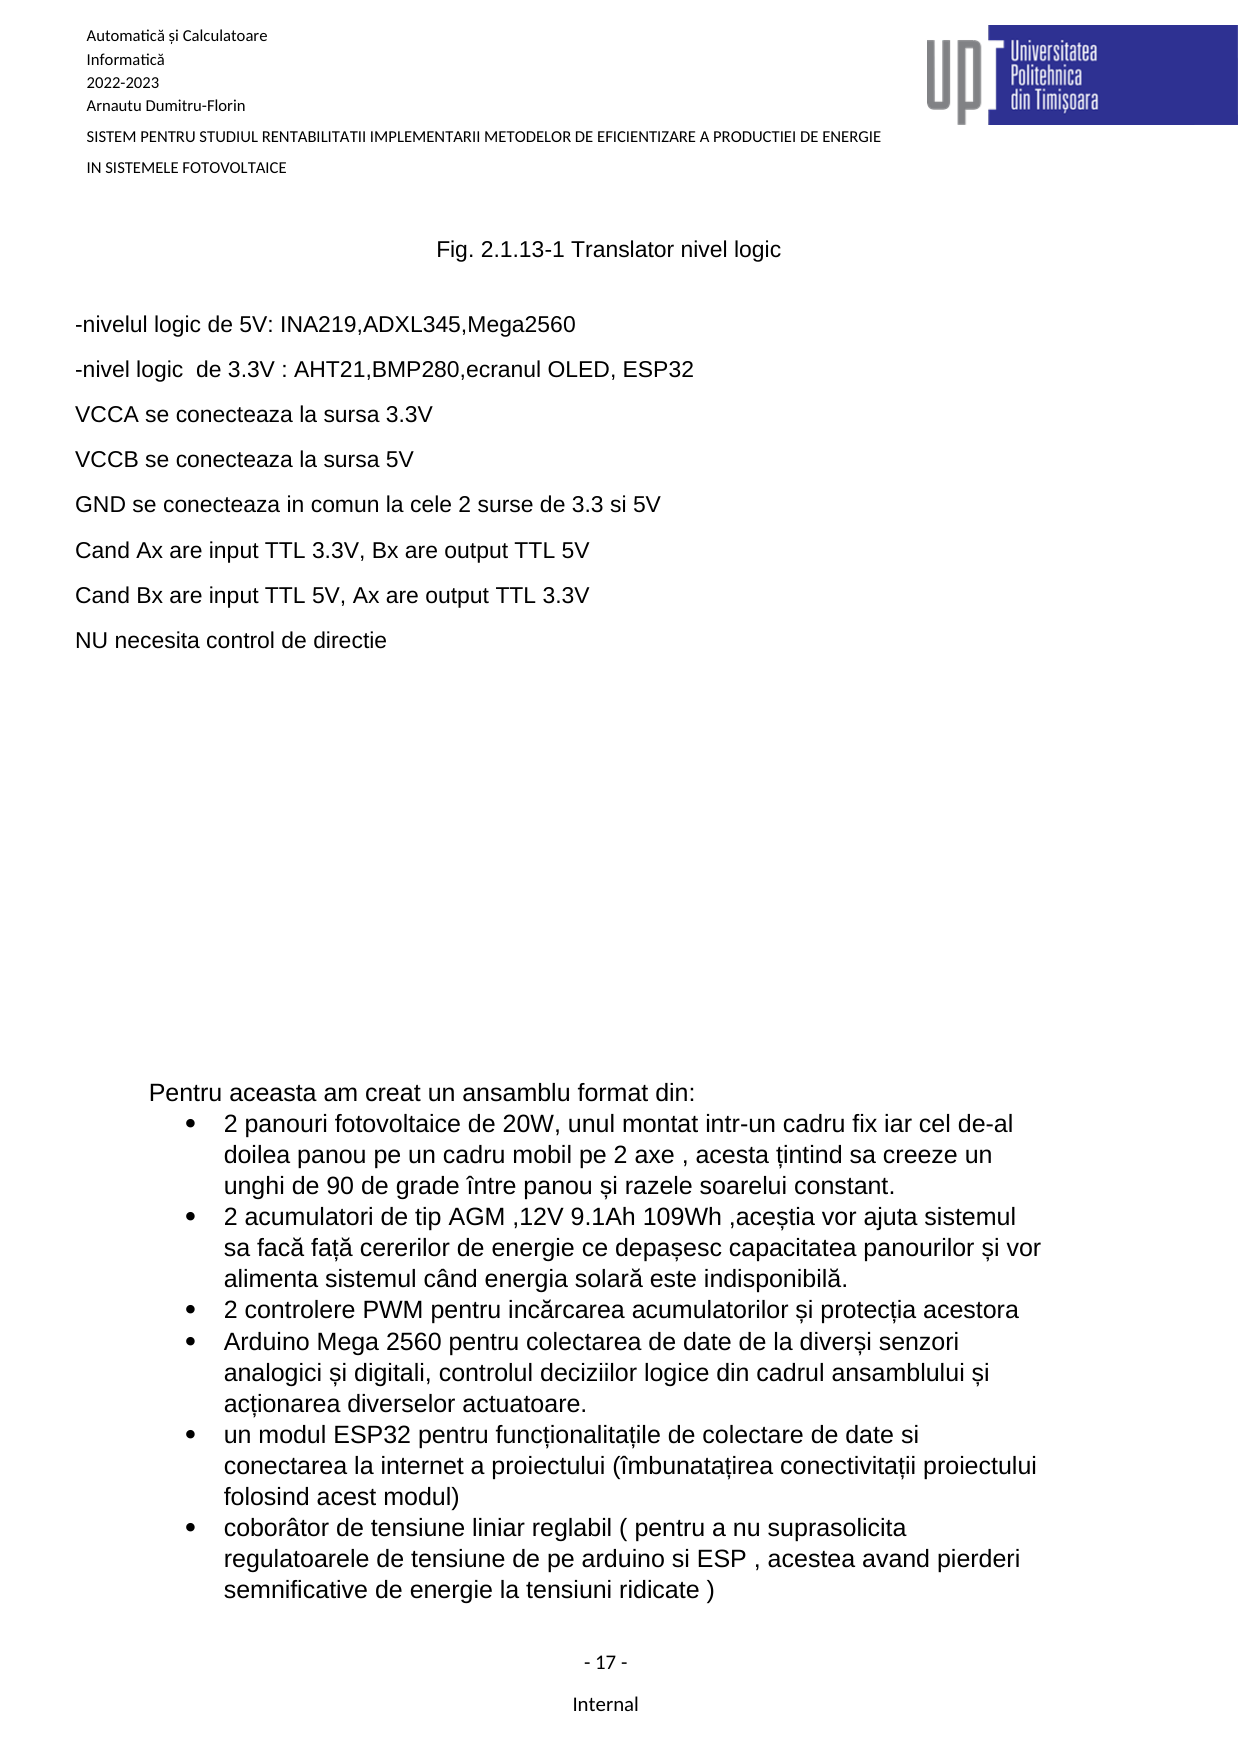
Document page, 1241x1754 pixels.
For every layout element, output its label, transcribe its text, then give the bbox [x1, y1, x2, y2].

text -nivel logic de 3.3V : AHT21,BMP280,ecranul OLED, ESP32 [75, 356, 1165, 382]
text GND se conecteaza in comun la cele 2 surse de 3.3 si 5V [75, 491, 1165, 518]
list Arduino Mega 2560 pentru colectarea de date de la diverși senzori analogici și digitali, controlul deciziilor logice din cadrul ansamblului și acționarea diverselor actuatoare. [186, 1327, 1048, 1417]
picture [927, 25, 1238, 125]
text VCCA se conecteaza la sursa 3.3V [75, 401, 1165, 428]
text VCCB se conecteaza la sursa 5V [75, 446, 1165, 473]
text Fig. 2.1.13-1 Translator nivel logic [75, 236, 1142, 262]
text -nivelul logic de 5V: INA219,ADXL345,Mega2560 [75, 311, 1165, 337]
text Cand Ax are input TTL 3.3V, Bx are output TTL 5V [75, 537, 1165, 563]
list un modul ESP32 pentru funcționalitațile de colectare de date si conectarea la internet a proiectului (îmbunatațirea conectivitații proiectului folosind acest modul) [186, 1420, 1048, 1511]
list 2 acumulatori de tip AGM ,12V 9.1Ah 109Wh ,aceștia vor ajuta sistemul sa facă față cererilor de energie ce depașesc capacitatea panourilor și vor alimenta sistemul când energia solară este indisponibilă. [186, 1202, 1048, 1293]
text Cand Bx are input TTL 5V, Ax are output TTL 3.3V [75, 582, 1165, 608]
text NU necesita control de directie [75, 627, 1165, 653]
list 2 panouri fotovoltaice de 20W, unul montat intr-un cadru fix iar cel de-al doilea panou pe un cadru mobil pe 2 axe , acesta țintind sa creeze un unghi de 90 de grade între panou și razele soarelui constant. [186, 1109, 1048, 1200]
text Pentru aceasta am creat un ansamblu format din: [73, 1078, 1048, 1107]
list coborâtor de tensiune liniar reglabil ( pentru a nu suprasolicita regulatoarele de tensiune de pe arduino si ESP , acestea avand pierderi semnificative de energie la tensiuni ridicate ) [186, 1513, 1048, 1604]
list 2 controlere PWM pentru incărcarea acumulatorilor și protecția acestora [186, 1295, 1048, 1324]
